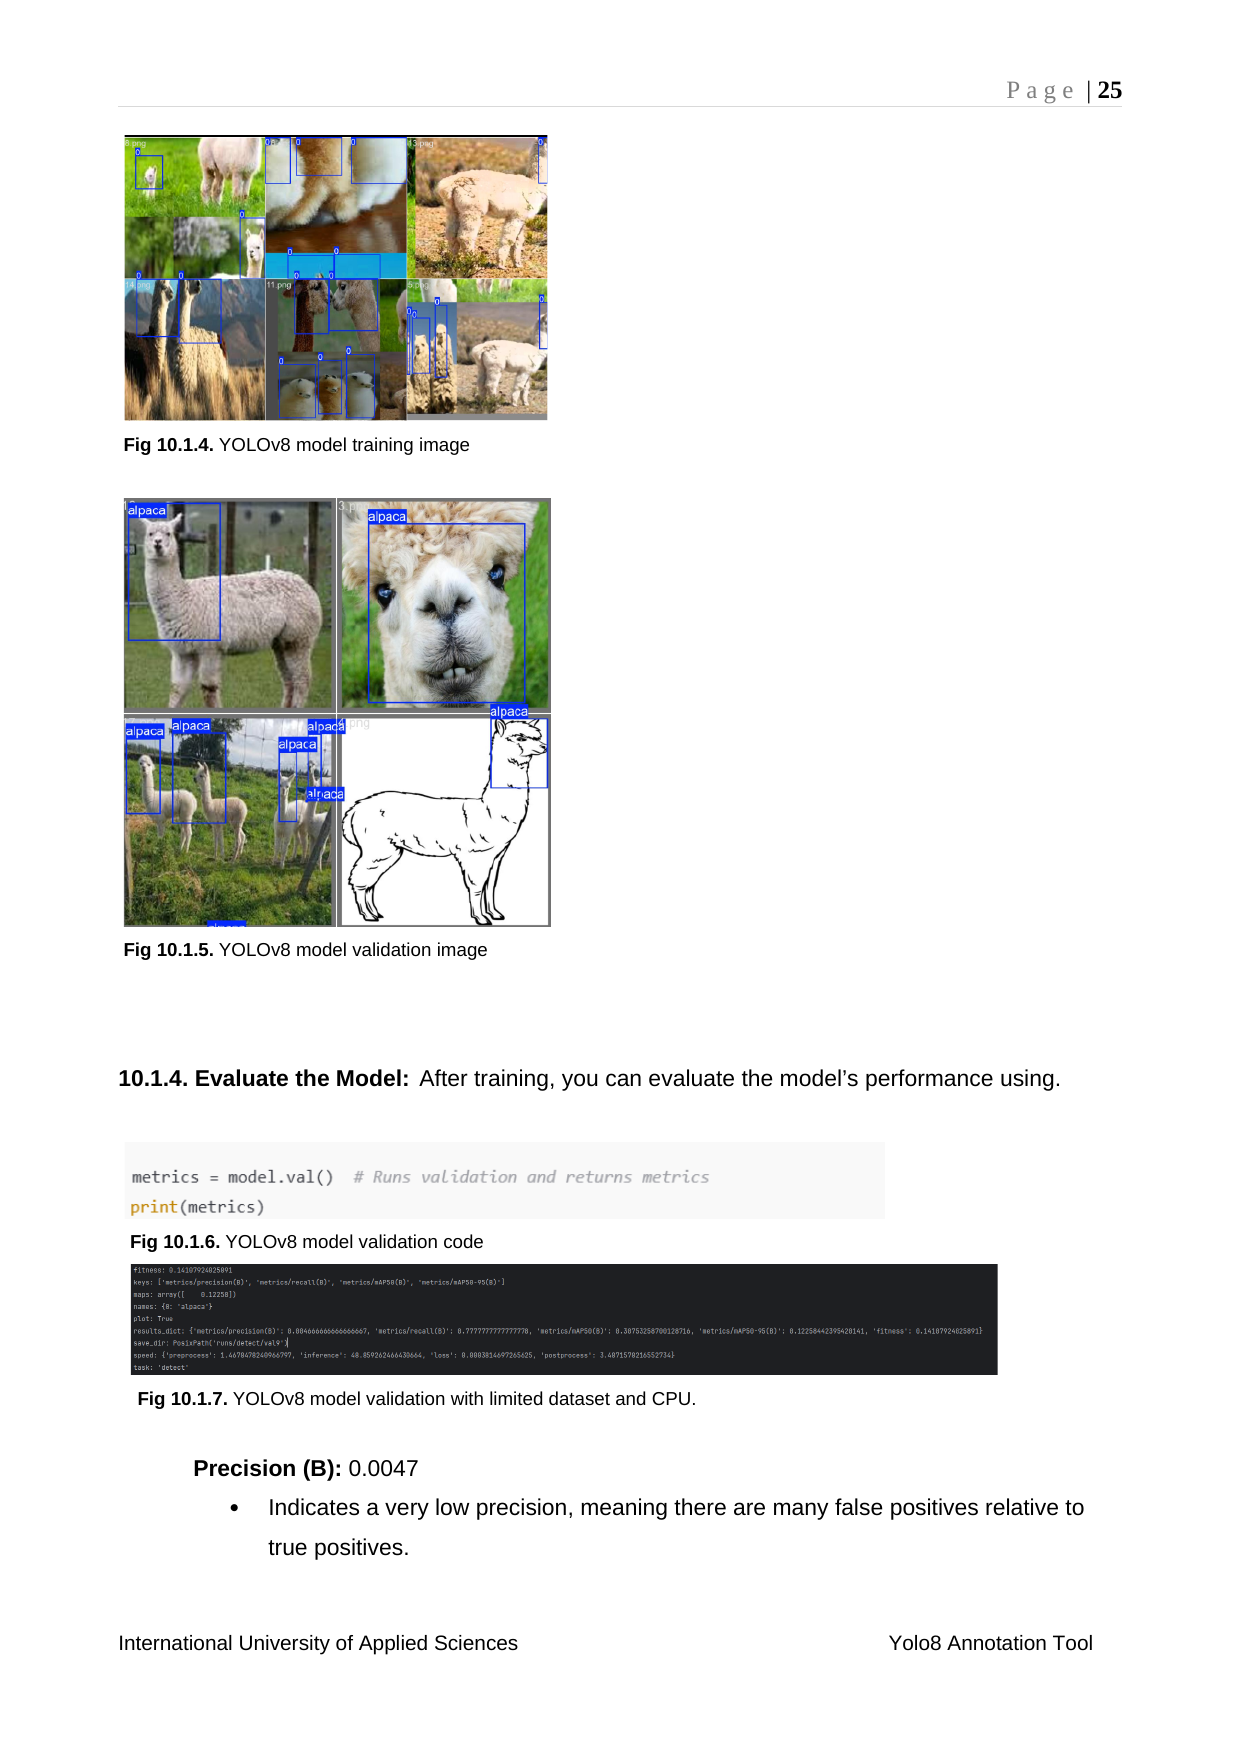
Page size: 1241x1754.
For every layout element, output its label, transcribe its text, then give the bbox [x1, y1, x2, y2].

picture [124, 1142, 885, 1219]
subtitle Fig 10.1.7. YOLOv8 model validation with limited dataset and CPU. [118, 1388, 1122, 1409]
text Precision (B): 0.0047 [193, 1455, 1122, 1481]
picture [130, 1264, 998, 1375]
text Fig 10.1.4. YOLOv8 model training image [118, 434, 1122, 455]
subtitle Fig 10.1.6. YOLOv8 model validation code [118, 1231, 1122, 1253]
picture [123, 498, 551, 927]
picture [124, 135, 548, 421]
subtitle Fig 10.1.5. YOLOv8 model validation image [118, 938, 1122, 960]
list Indicates a very low precision, meaning there are many false positives relative to true positives. [231, 1494, 1122, 1560]
subtitle 10.1.4. Evaluate the Model: After training, you can evaluate the model’s performance using. [118, 1065, 1122, 1091]
